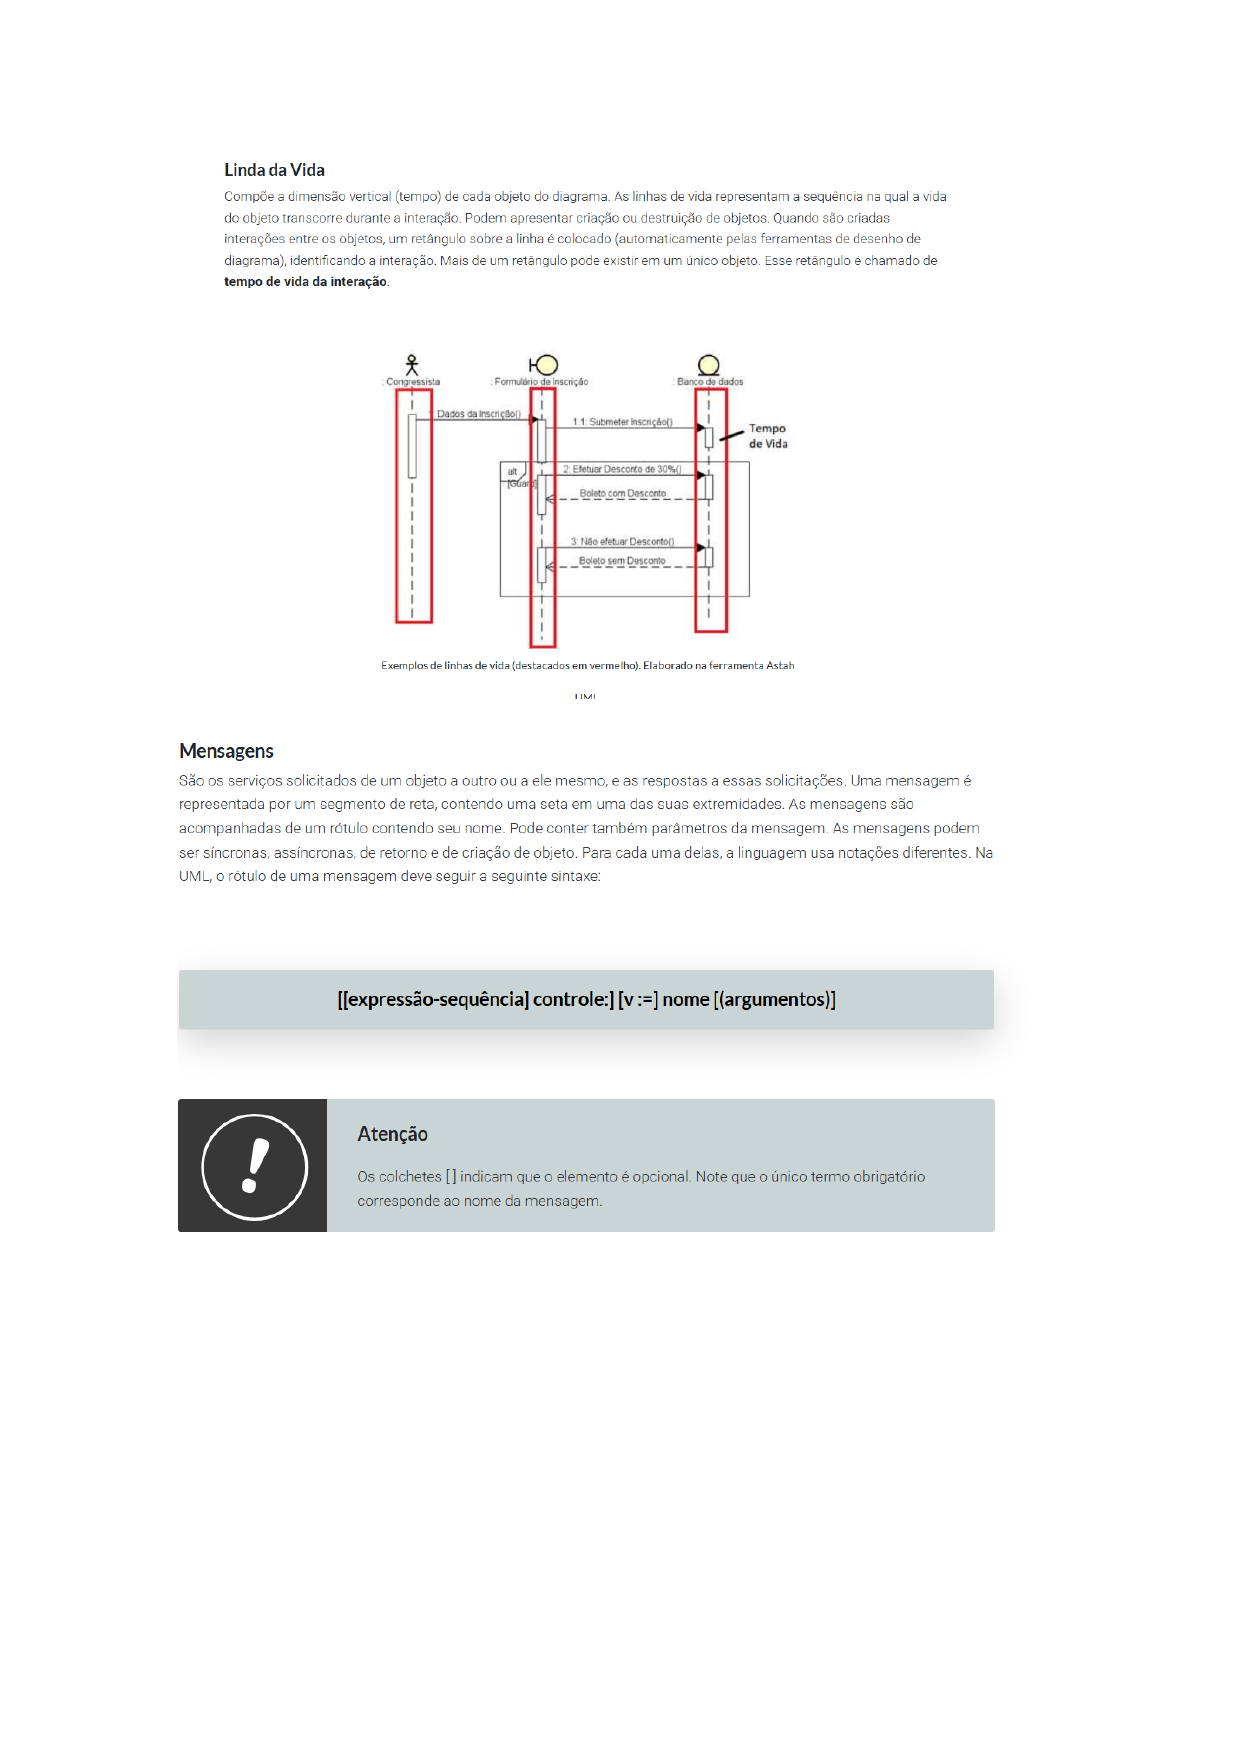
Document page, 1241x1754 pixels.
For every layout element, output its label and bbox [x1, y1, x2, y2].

picture [177, 147, 1063, 699]
picture [177, 720, 1063, 1241]
